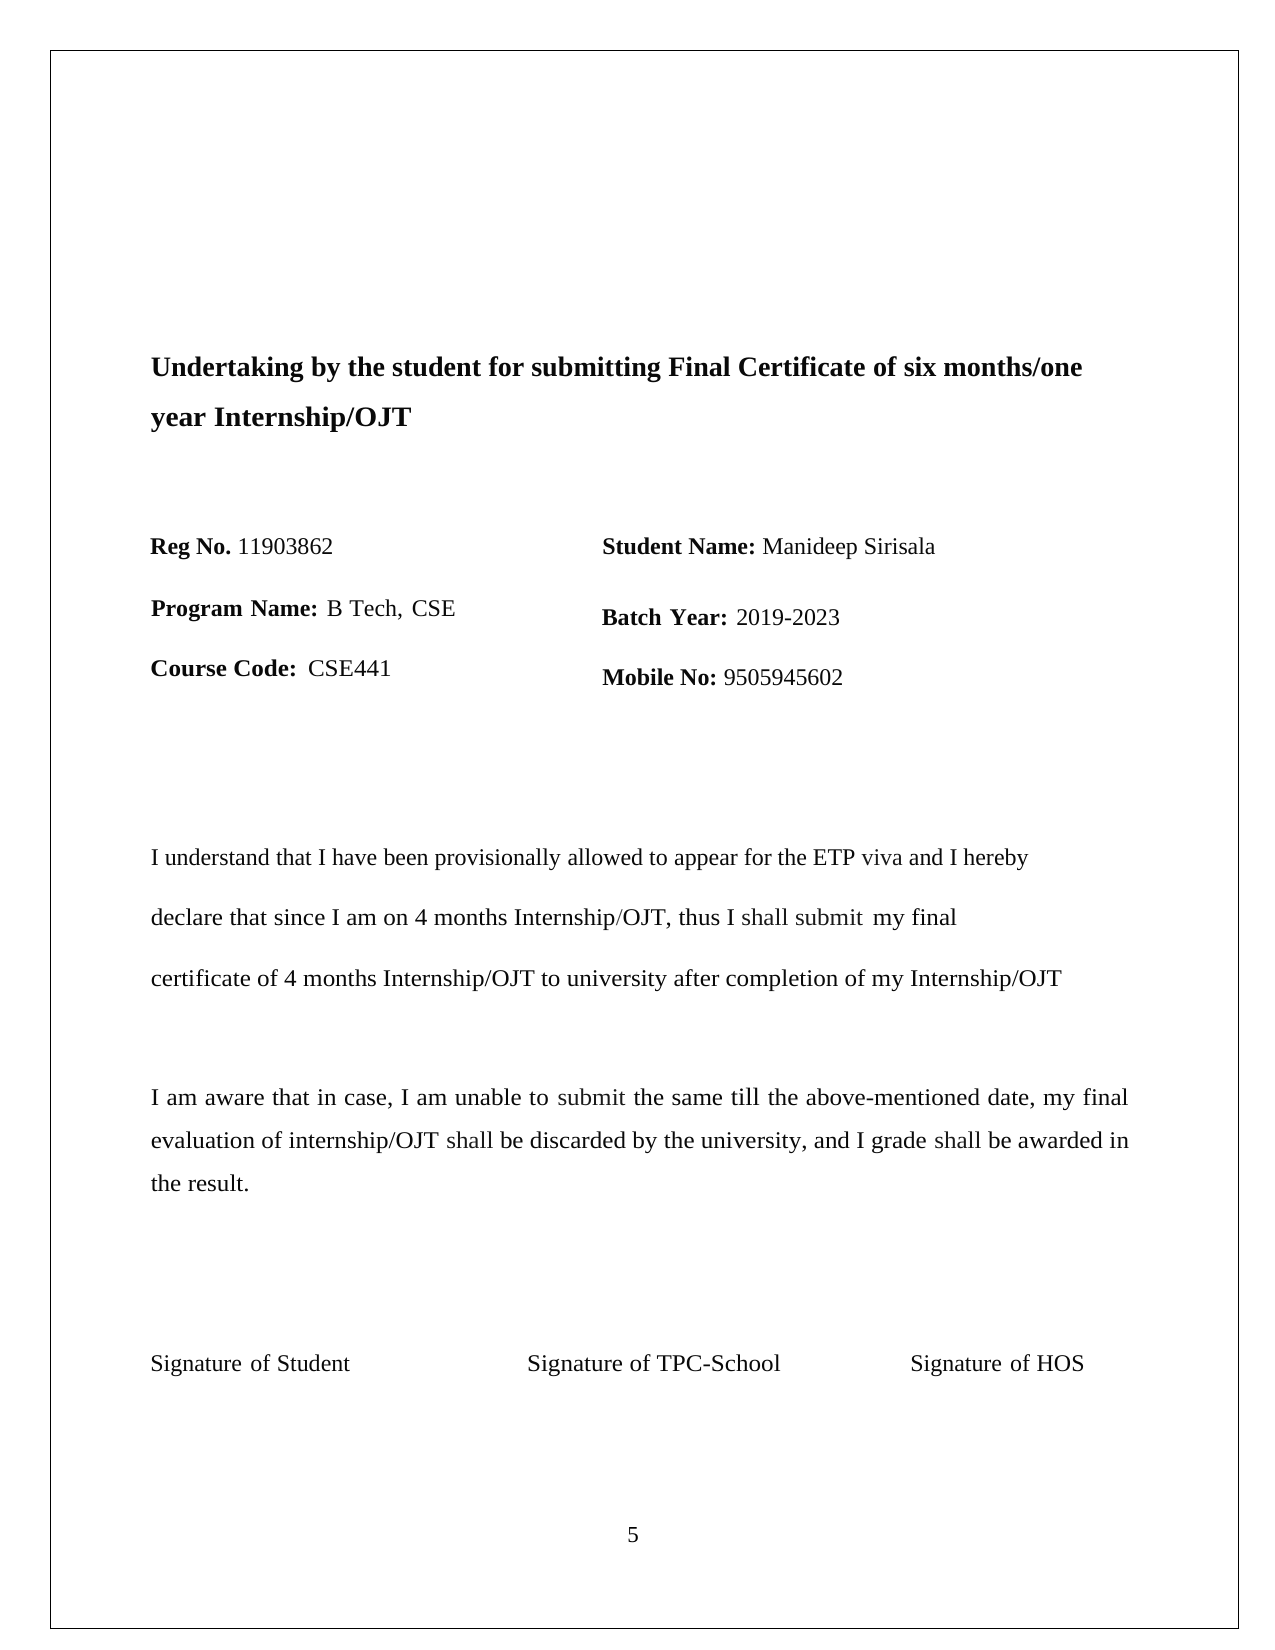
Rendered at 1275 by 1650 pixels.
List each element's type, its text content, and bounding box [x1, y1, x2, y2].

text I am aware that in case, I am unable to submit the same till the above-mentioned date, my final evaluation of internship/OJT shall be discarded by the university, and I grade shall be awarded in the result. [151, 1082, 1129, 1197]
text Undertaking by the student for submitting Final Certificate of six months/one year Internship/OJT [151, 351, 1133, 432]
subtitle Reg No. 11903862 Student Name: Manideep Sirisala [150, 532, 1238, 560]
text Course Code: CSE441 [150, 654, 462, 682]
subtitle Mobile No: 9505945602 [602, 663, 1238, 690]
text Signature of Student Signature of TPC-School Signature of HOS [150, 1349, 1238, 1377]
text Program Name: B Tech, CSE [151, 594, 462, 621]
text certificate of 4 months Internship/OJT to university after completion of my Internship/OJT [151, 964, 1133, 991]
text I understand that I have been provisionally allowed to appear for the ETP viva and I hereby declare that since I am on 4 months Internship/OJT, thus I shall submit my final [151, 843, 1095, 931]
text Batch Year: 2019-2023 [602, 603, 1238, 631]
